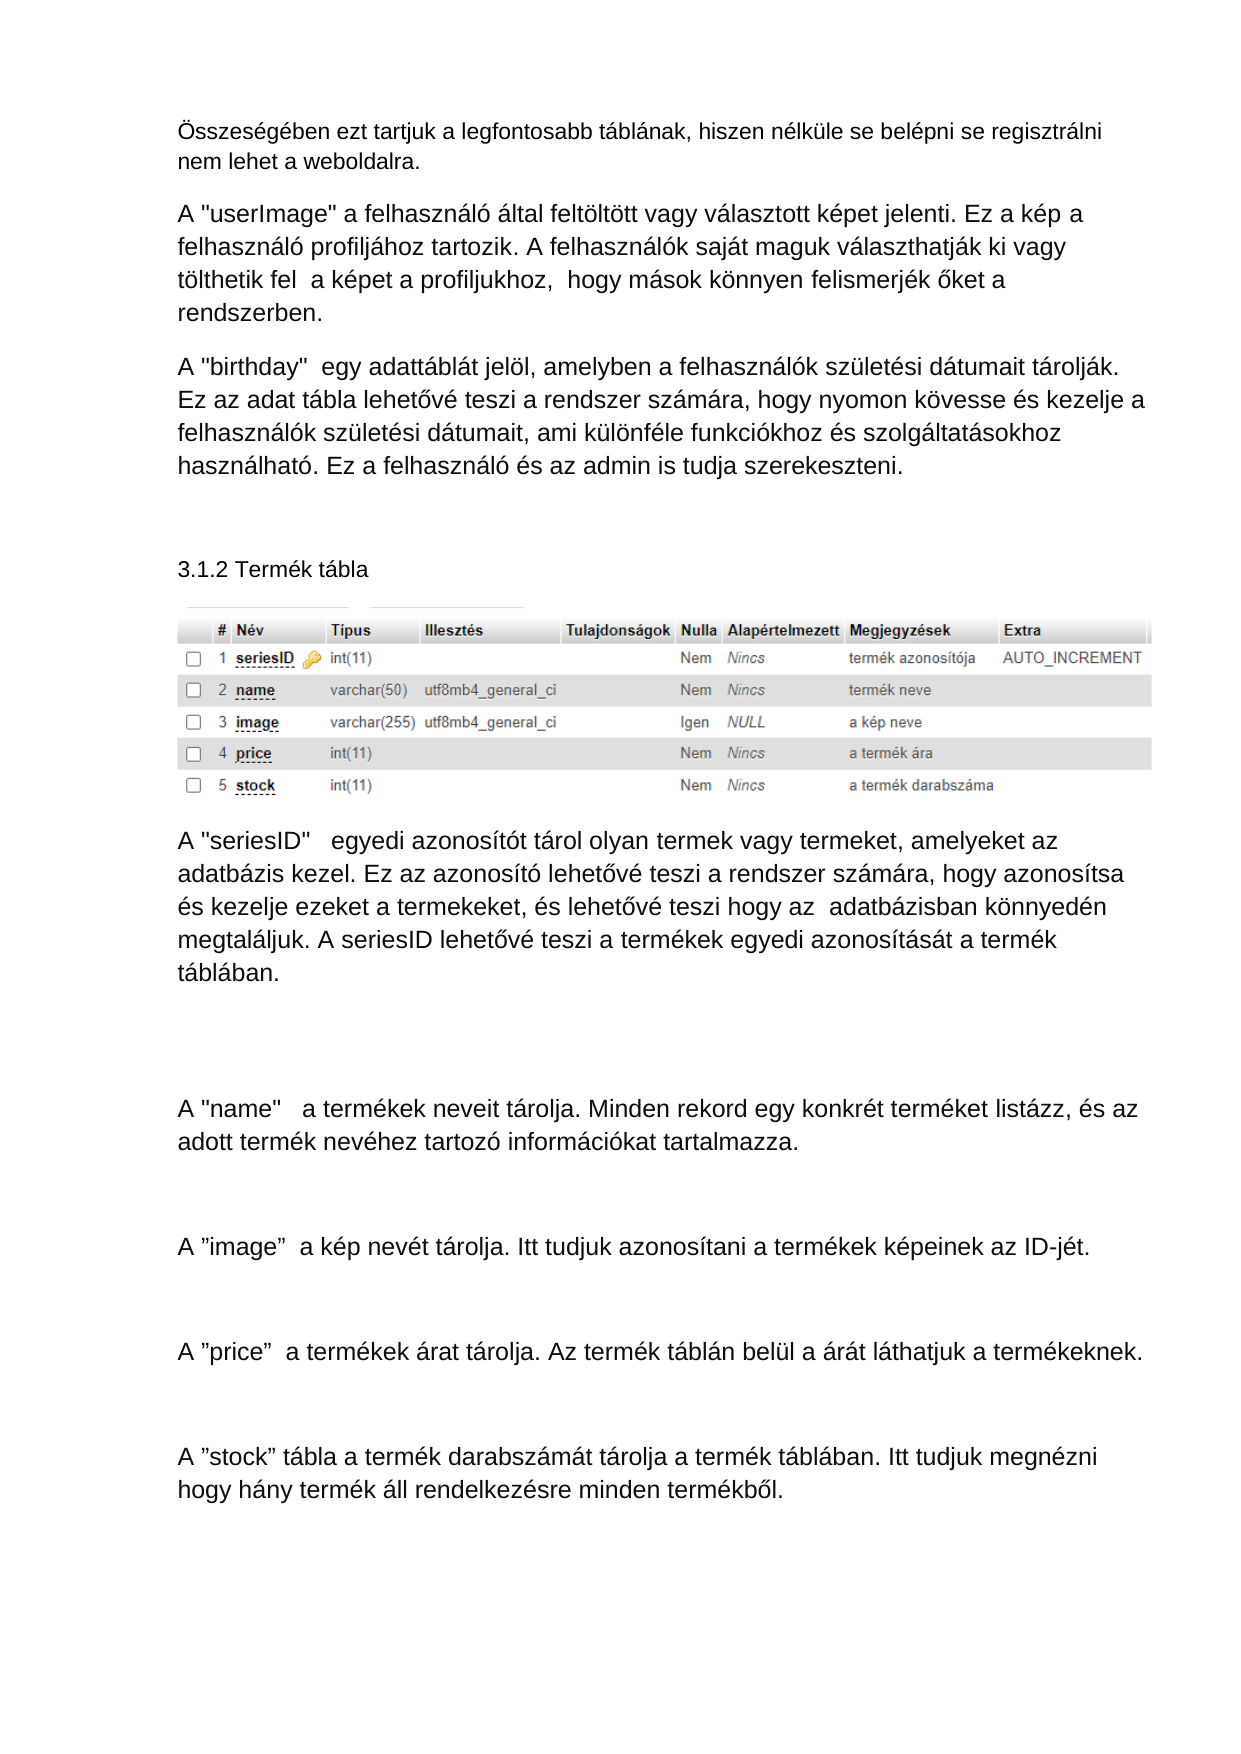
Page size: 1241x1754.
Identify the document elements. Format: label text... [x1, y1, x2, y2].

text Összeségében ezt tartjuk a legfontosabb táblának, hiszen nélküle se belépni se regisztrálni nem lehet a weboldalra. [177, 118, 1152, 175]
text A "userImage" a felhasználó által feltöltött vagy választott képet jelenti. Ez a kép a felhasználó profiljához tartozik. A felhasználók saját maguk választhatják ki vagy tölthetik fel a képet a profiljukhoz, hogy mások könnyen felismerjék őket a rendszerben. [177, 199, 1152, 327]
text A ”stock” tábla a termék darabszámát tárolja a termék táblában. Itt tudjuk megnézni hogy hány termék áll rendelkezésre minden termékből. [177, 1442, 1152, 1503]
picture [177, 607, 1152, 802]
text A ”price” a termékek árat tárolja. Az termék táblán belül a árát láthatjuk a termékeknek. [177, 1337, 1152, 1366]
text A "name" a termékek neveit tárolja. Minden rekord egy konkrét terméket listázz, és az adott termék nevéhez tartozó információkat tartalmazza. [177, 1063, 1152, 1156]
text A "seriesID" egyedi azonosítót tárol olyan termek vagy termeket, amelyeket az adatbázis kezel. Ez az azonosító lehetővé teszi a rendszer számára, hogy azonosítsa és kezelje ezeket a termekeket, és lehetővé teszi hogy az adatbázisban könnyedén megtaláljuk. A seriesID lehetővé teszi a termékek egyedi azonosítását a termék táblában. [177, 826, 1152, 987]
text A ”image” a kép nevét tárolja. Itt tudjuk azonosítani a termékek képeinek az ID-jét. [177, 1232, 1152, 1261]
text A "birthday" egy adattáblát jelöl, amelyben a felhasználók születési dátumait tárolják. Ez az adat tábla lehetővé teszi a rendszer számára, hogy nyomon kövesse és kezelje a felhasználók születési dátumait, ami különféle funkciókhoz és szolgáltatásokhoz használható. Ez a felhasználó és az admin is tudja szerekeszteni. [177, 352, 1152, 480]
text 3.1.2 Termék tábla [177, 556, 1152, 583]
